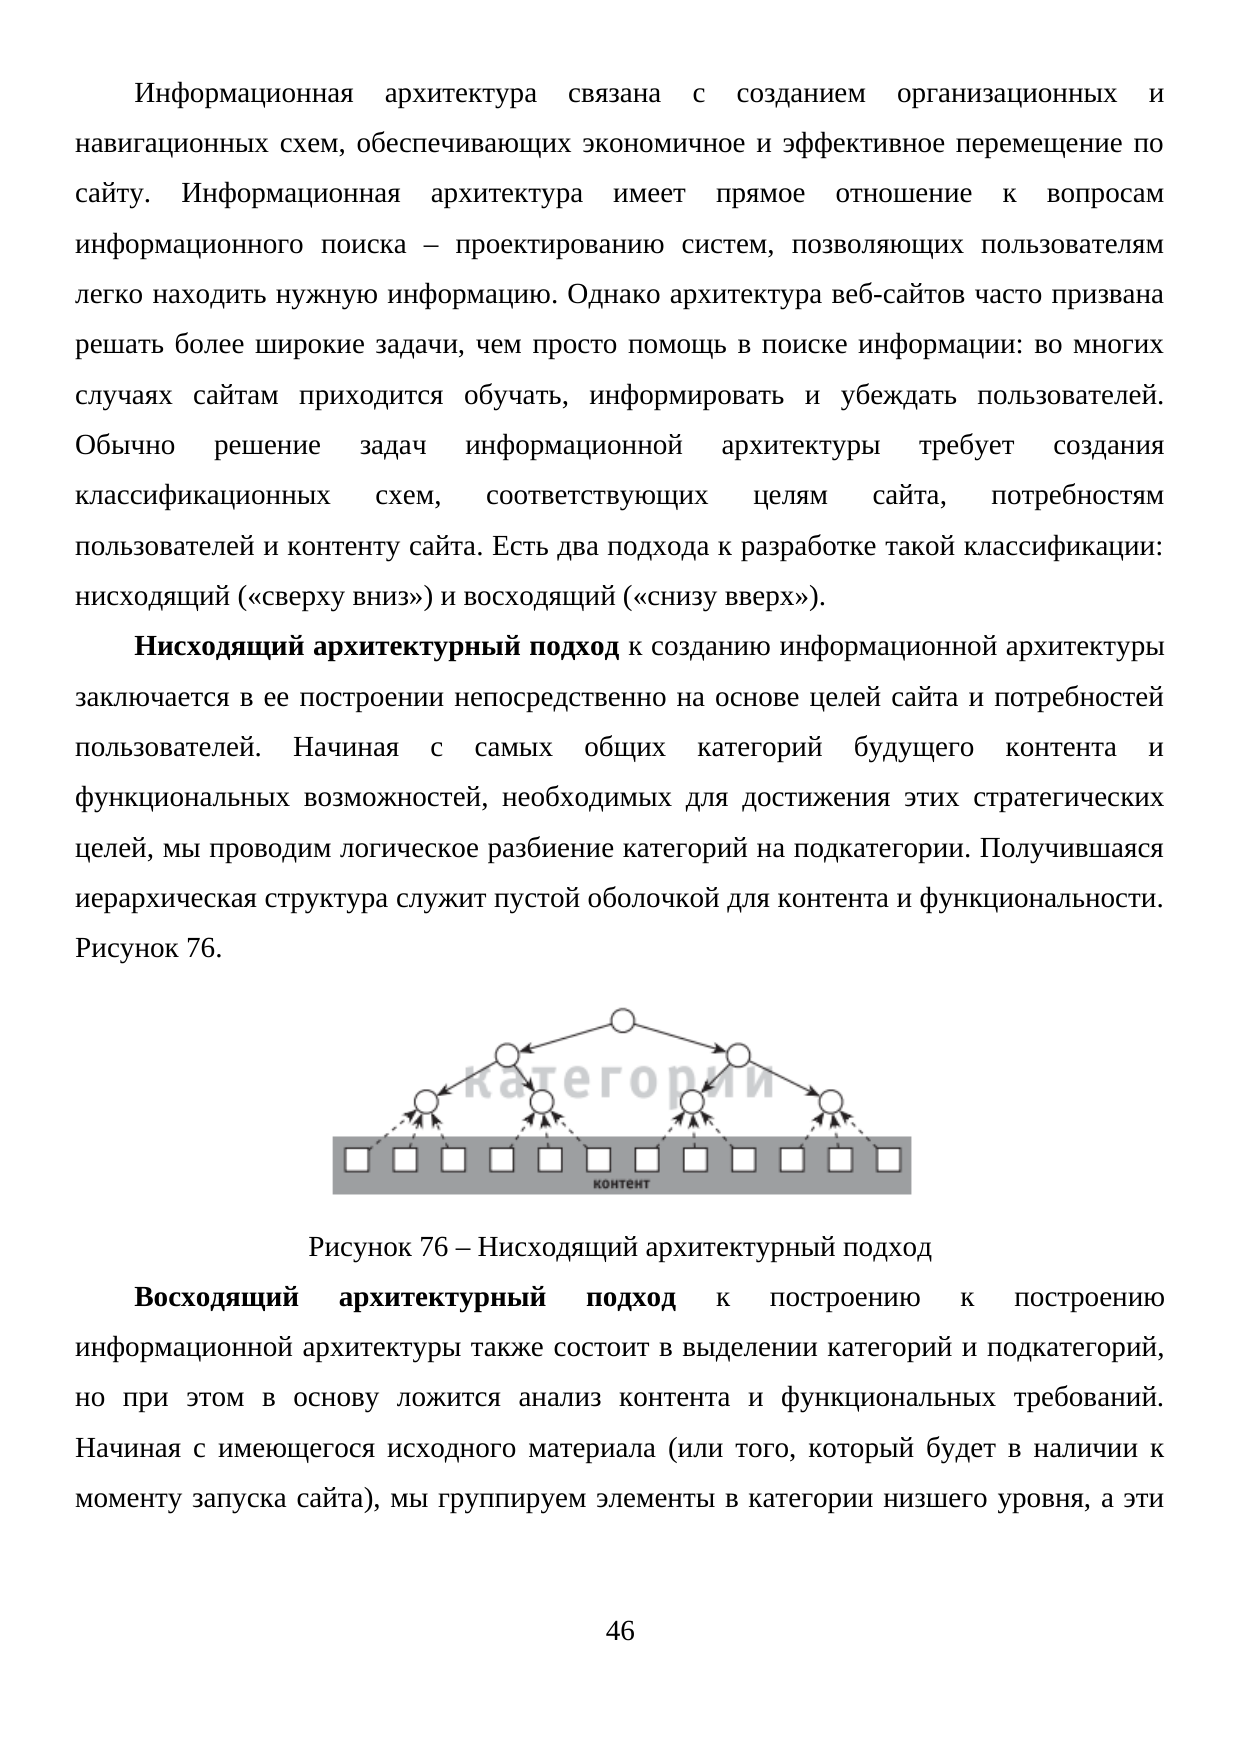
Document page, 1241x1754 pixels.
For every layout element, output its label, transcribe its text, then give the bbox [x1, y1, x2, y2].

picture [308, 980, 932, 1212]
text Нисходящий архитектурный подход к созданию информационной архитектуры заключается в ее построении непосредственно на основе целей сайта и потребностей пользователей. Начиная с самых общих категорий будущего контента и функциональных возможностей, необходимых для достижения этих стратегических целей, мы проводим логическое разбиение категорий на подкатегории. Получившаяся иерархическая структура служит пустой оболочкой для контента и функциональности. Рисунок 76. [75, 628, 1165, 964]
text Рисунок 76 – Нисходящий архитектурный подход [75, 1229, 1165, 1262]
text Информационная архитектура связана с созданием организационных и навигационных схем, обеспечивающих экономичное и эффективное перемещение по сайту. Информационная архитектура имеет прямое отношение к вопросам информационного поиска – проектированию систем, позволяющих пользователям легко находить нужную информацию. Однако архитектура веб-сайтов часто призвана решать более широкие задачи, чем просто помощь в поиске информации: во многих случаях сайтам приходится обучать, информировать и убеждать пользователей. Обычно решение задач информационной архитектуры требует создания классификационных схем, соответствующих целям сайта, потребностям пользователей и контенту сайта. Есть два подхода к разработке такой классификации: нисходящий («сверху вниз») и восходящий («снизу вверх»). [75, 75, 1165, 612]
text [75, 1279, 1165, 1514]
